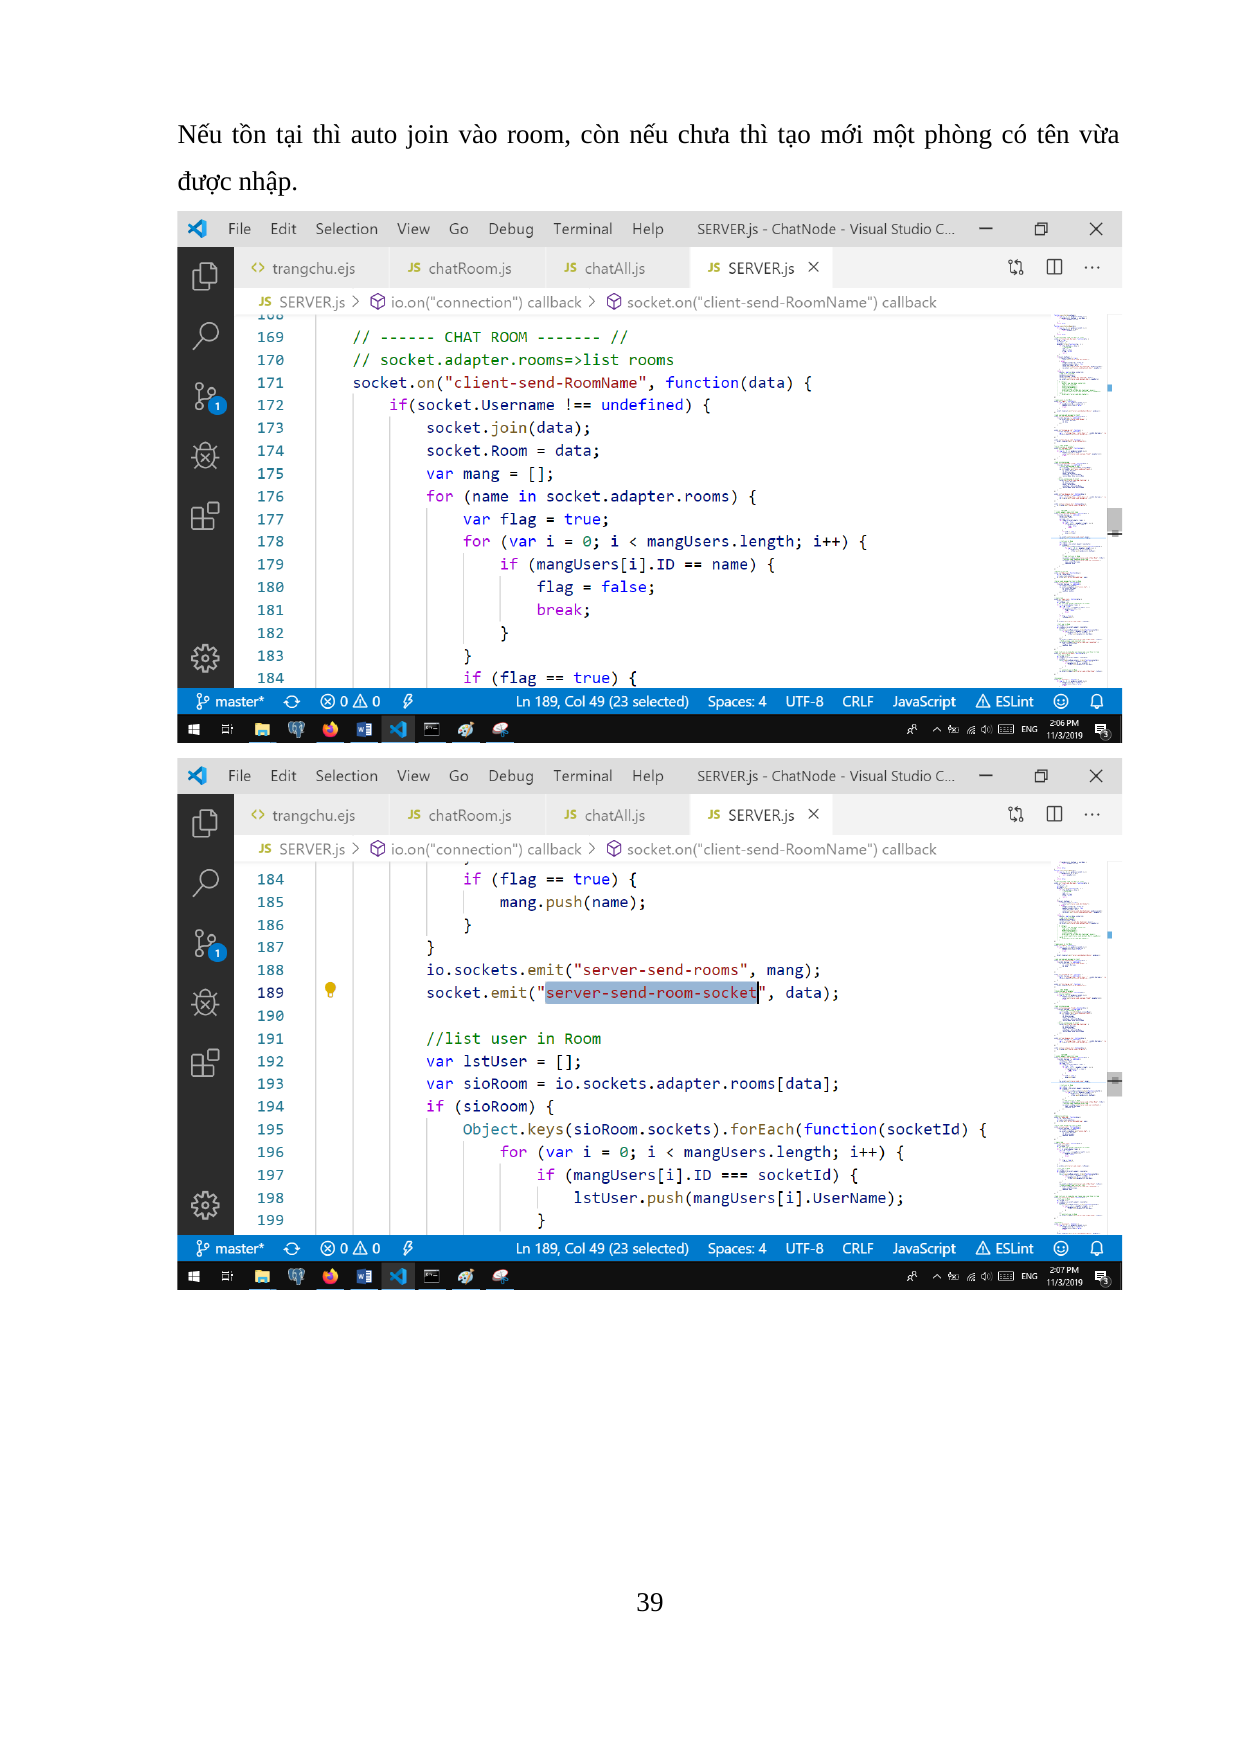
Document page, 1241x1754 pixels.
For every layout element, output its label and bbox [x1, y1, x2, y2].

text [177, 118, 1122, 196]
picture [177, 758, 1123, 1290]
picture [177, 211, 1123, 743]
